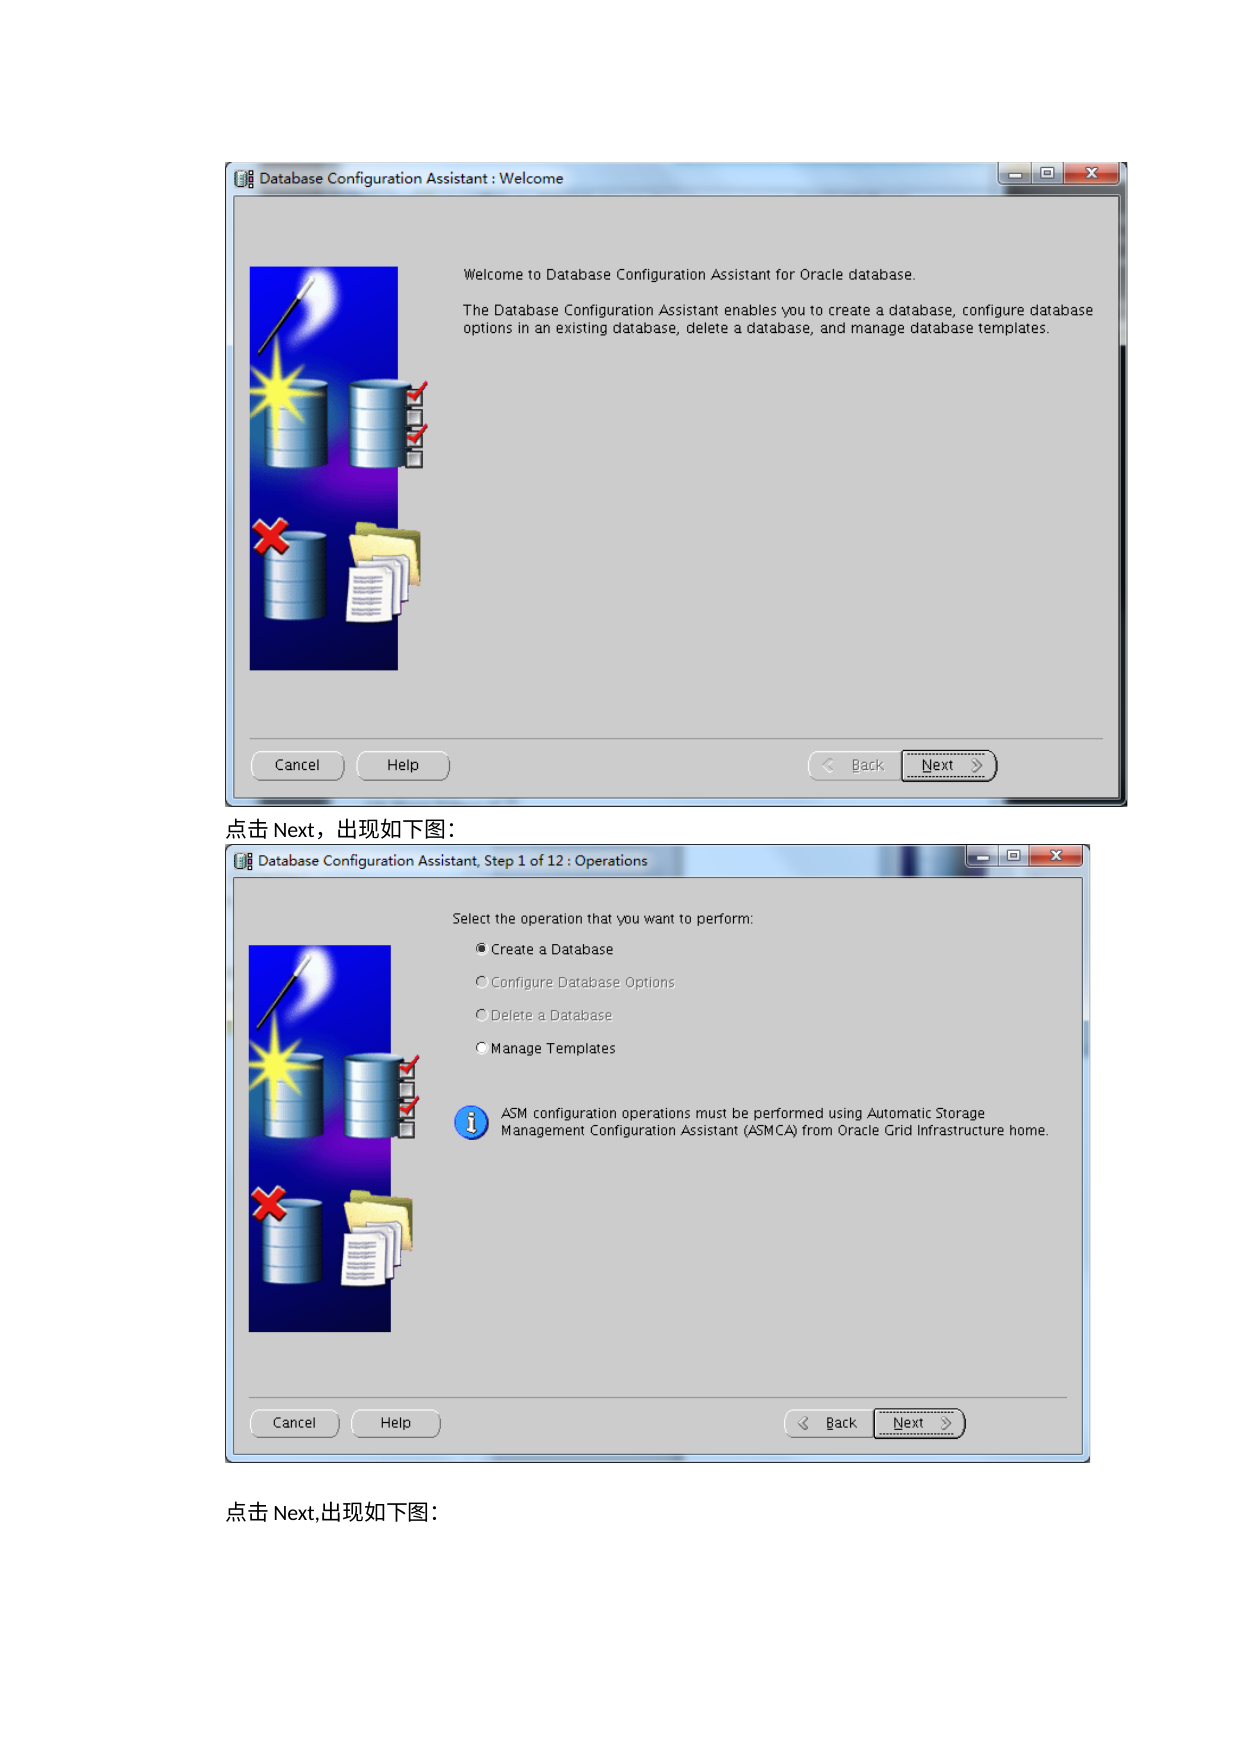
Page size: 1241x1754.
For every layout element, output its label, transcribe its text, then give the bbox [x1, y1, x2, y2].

picture [225, 844, 1091, 1463]
picture [225, 162, 1128, 807]
list 点击Next，出现如下图： 点击Next,出现如下图： 点击Next,出现如下图： 输入数据库名字和实例名，点击next如下图： 点击Next，出现如下图： 输入sys用户密码，点击Next,如下图： （注意：以后链接存储，可以选择Use Common Location for ALL Database Files选项，定义数据文件存放的位置） [225, 1463, 1053, 1527]
list 点击Next，出现如下图： 点击Next,出现如下图： 点击Next,出现如下图： 输入数据库名字和实例名，点击next如下图： 点击Next，出现如下图： 输入sys用户密码，点击Next,如下图： （注意：以后链接存储，可以选择Use Common Location for ALL Database Files选项，定义数据文件存放的位置） [225, 812, 1053, 844]
